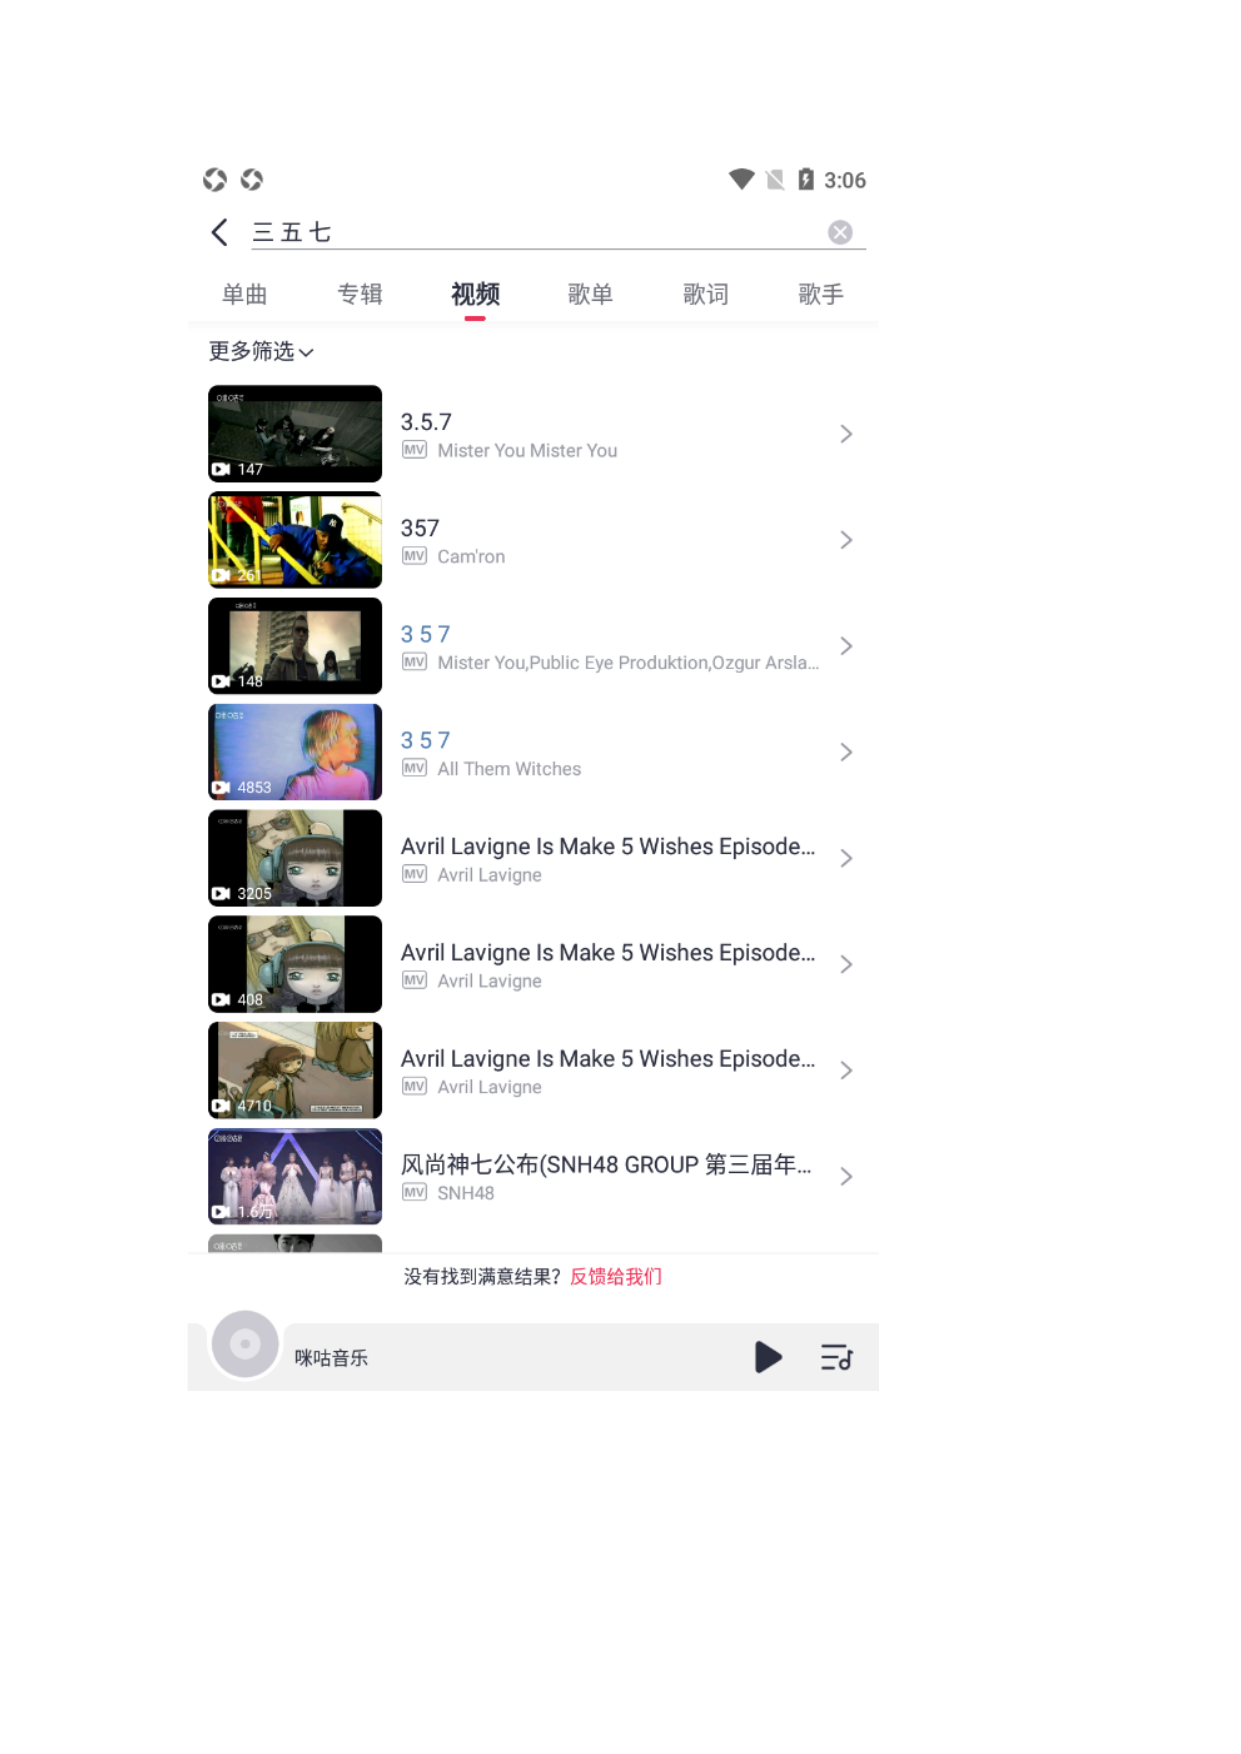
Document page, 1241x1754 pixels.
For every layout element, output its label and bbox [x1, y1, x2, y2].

picture [187, 162, 879, 1391]
